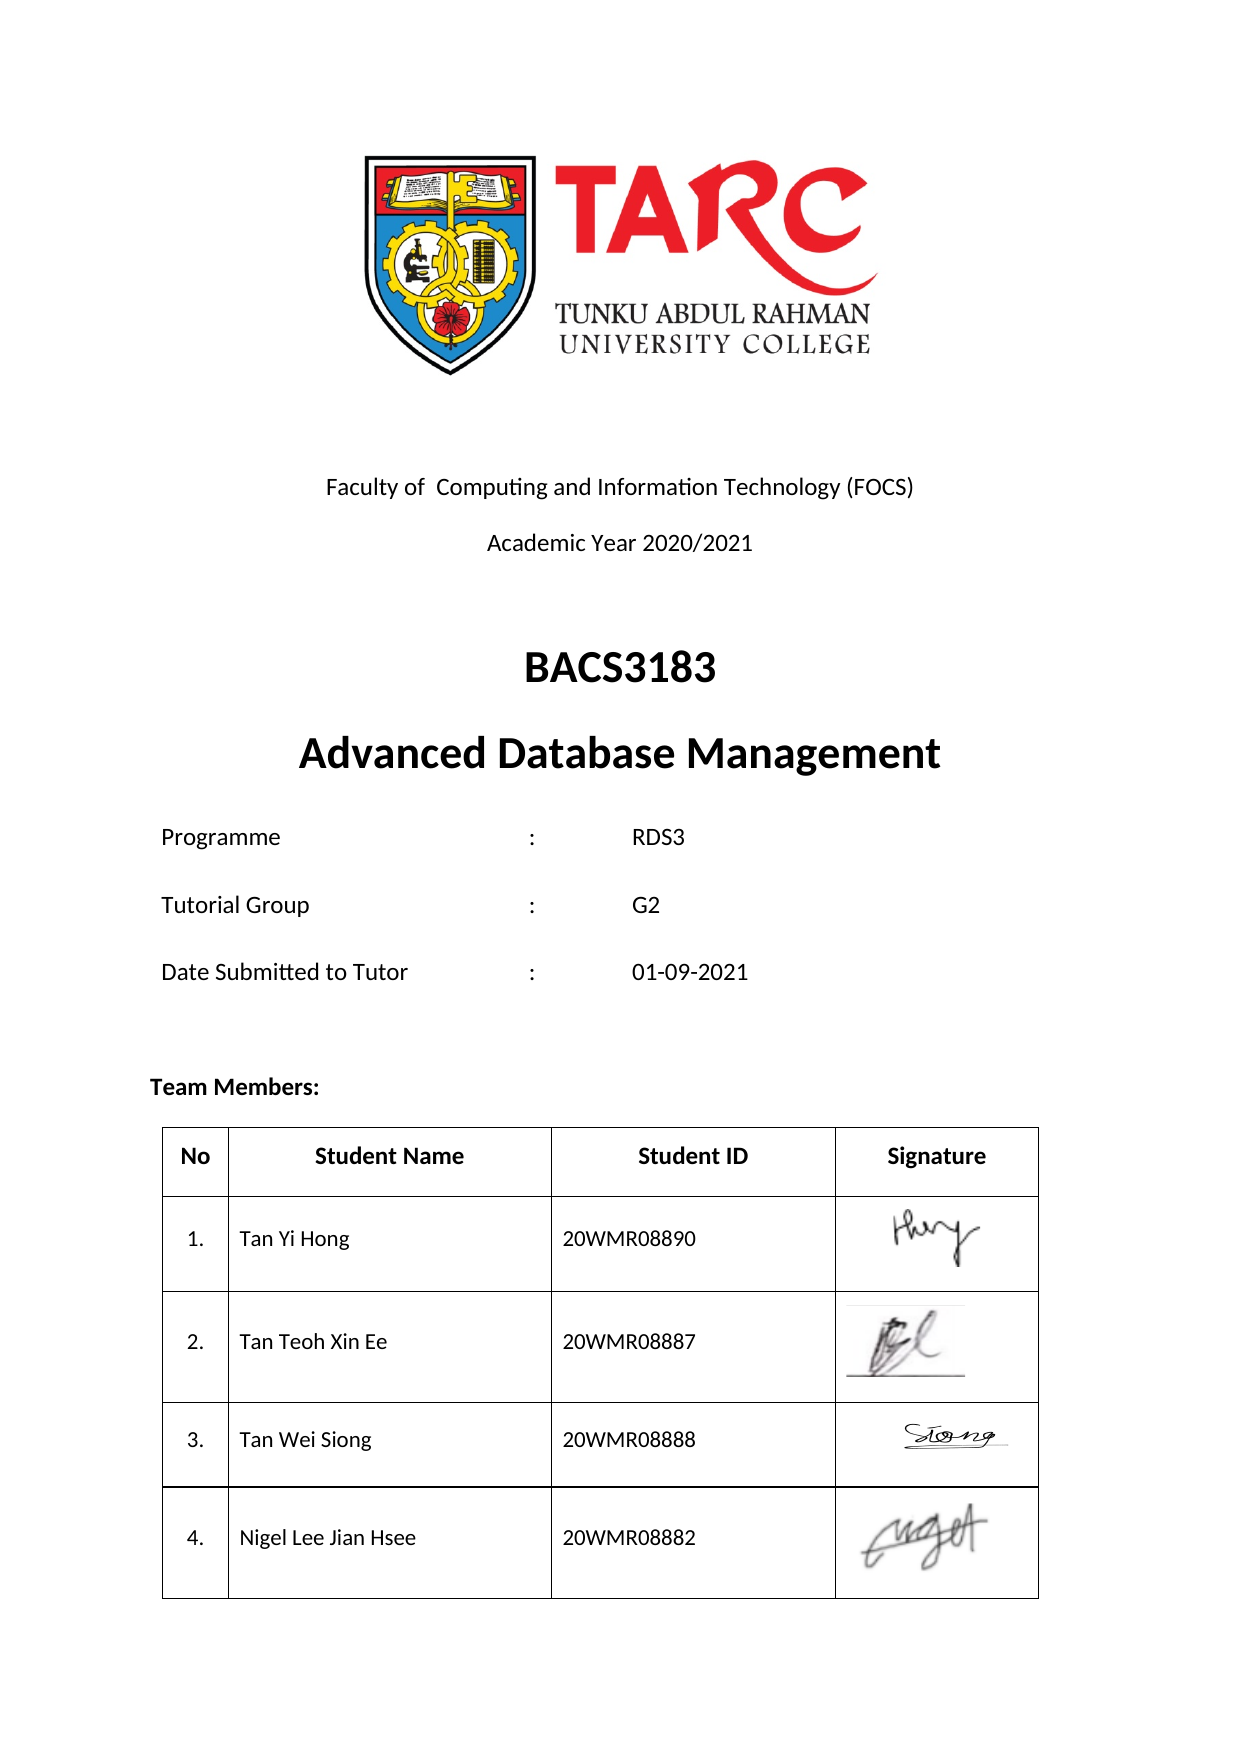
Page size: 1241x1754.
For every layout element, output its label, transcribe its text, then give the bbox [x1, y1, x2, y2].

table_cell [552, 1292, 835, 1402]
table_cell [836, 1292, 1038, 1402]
picture [893, 1209, 981, 1267]
picture [350, 150, 891, 390]
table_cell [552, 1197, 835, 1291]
picture [846, 1415, 1028, 1462]
picture [846, 1500, 991, 1574]
text Advanced Database Management [150, 723, 1090, 779]
text BACS3183 [150, 638, 1090, 694]
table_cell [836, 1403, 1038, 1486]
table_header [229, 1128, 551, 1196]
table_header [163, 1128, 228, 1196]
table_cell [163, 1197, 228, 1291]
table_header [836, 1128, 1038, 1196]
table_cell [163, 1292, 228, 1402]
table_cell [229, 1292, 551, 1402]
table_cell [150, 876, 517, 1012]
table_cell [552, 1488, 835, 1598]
text Team Members: [150, 1071, 1090, 1102]
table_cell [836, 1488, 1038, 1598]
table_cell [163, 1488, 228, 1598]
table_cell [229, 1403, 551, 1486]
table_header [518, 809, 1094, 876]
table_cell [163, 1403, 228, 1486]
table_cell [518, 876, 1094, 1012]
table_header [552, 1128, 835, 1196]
text Academic Year 2020/2021 [150, 527, 1090, 557]
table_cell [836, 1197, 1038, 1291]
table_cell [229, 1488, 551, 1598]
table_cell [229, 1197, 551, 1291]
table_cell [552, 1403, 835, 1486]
picture [846, 1304, 966, 1378]
text Faculty of Computing and Information Technology (FOCS) [150, 471, 1090, 501]
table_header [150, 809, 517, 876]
